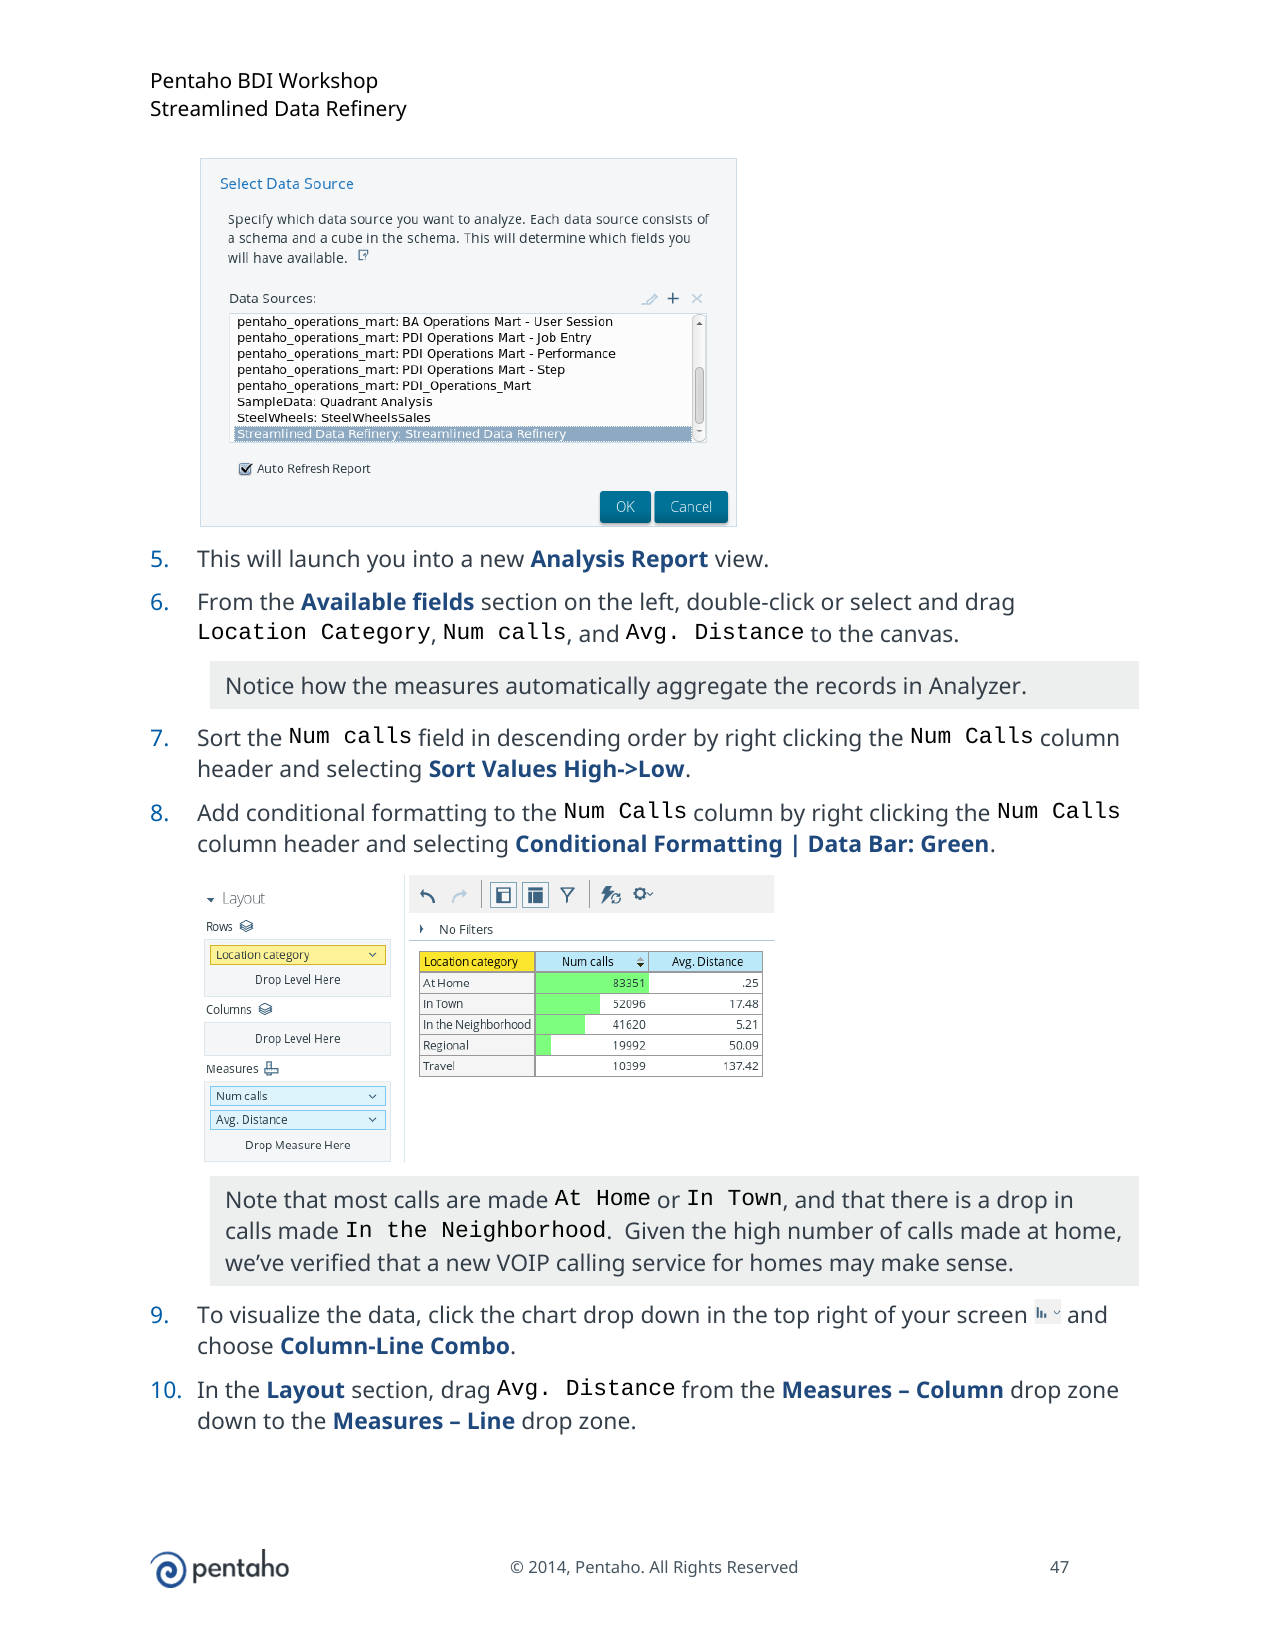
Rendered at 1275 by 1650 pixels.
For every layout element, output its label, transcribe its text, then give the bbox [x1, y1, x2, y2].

picture [196, 151, 740, 530]
list Sort the Num calls field in descending order by right clicking the Num Calls column header and selecting Sort Values High->Low. [150, 722, 1125, 784]
picture [196, 872, 775, 1163]
picture [150, 1549, 289, 1588]
list From the Available fields section on the left, double-click or select and drag Location Category, Num calls, and Avg. Distance to the canvas. [150, 586, 1125, 649]
picture [1034, 1299, 1062, 1324]
list In the Layout section, drag Avg. Distance from the Measures – Column drop zone down to the Measures – Line drop zone. [150, 1374, 1125, 1436]
list To visualize the data, click the chart drop down in the top right of your screen and choose Column-Line Combo. [150, 1299, 1125, 1361]
text Notice how the measures automatically aggregate the records in Analyzer. [217, 668, 1133, 703]
text Note that most calls are made At Home or In Town, and that there is a drop in calls made In the Neighborhood. Given the high number of calls made at home, we’ve verified that a new VOIP calling service for homes may make sense. [217, 1182, 1133, 1280]
list This will launch you into a new Analysis Report view. [150, 542, 1125, 574]
list Add conditional formatting to the Num Calls column by right clicking the Num Calls column header and selecting Conditional Formatting | Data Bar: Green. [150, 797, 1125, 859]
